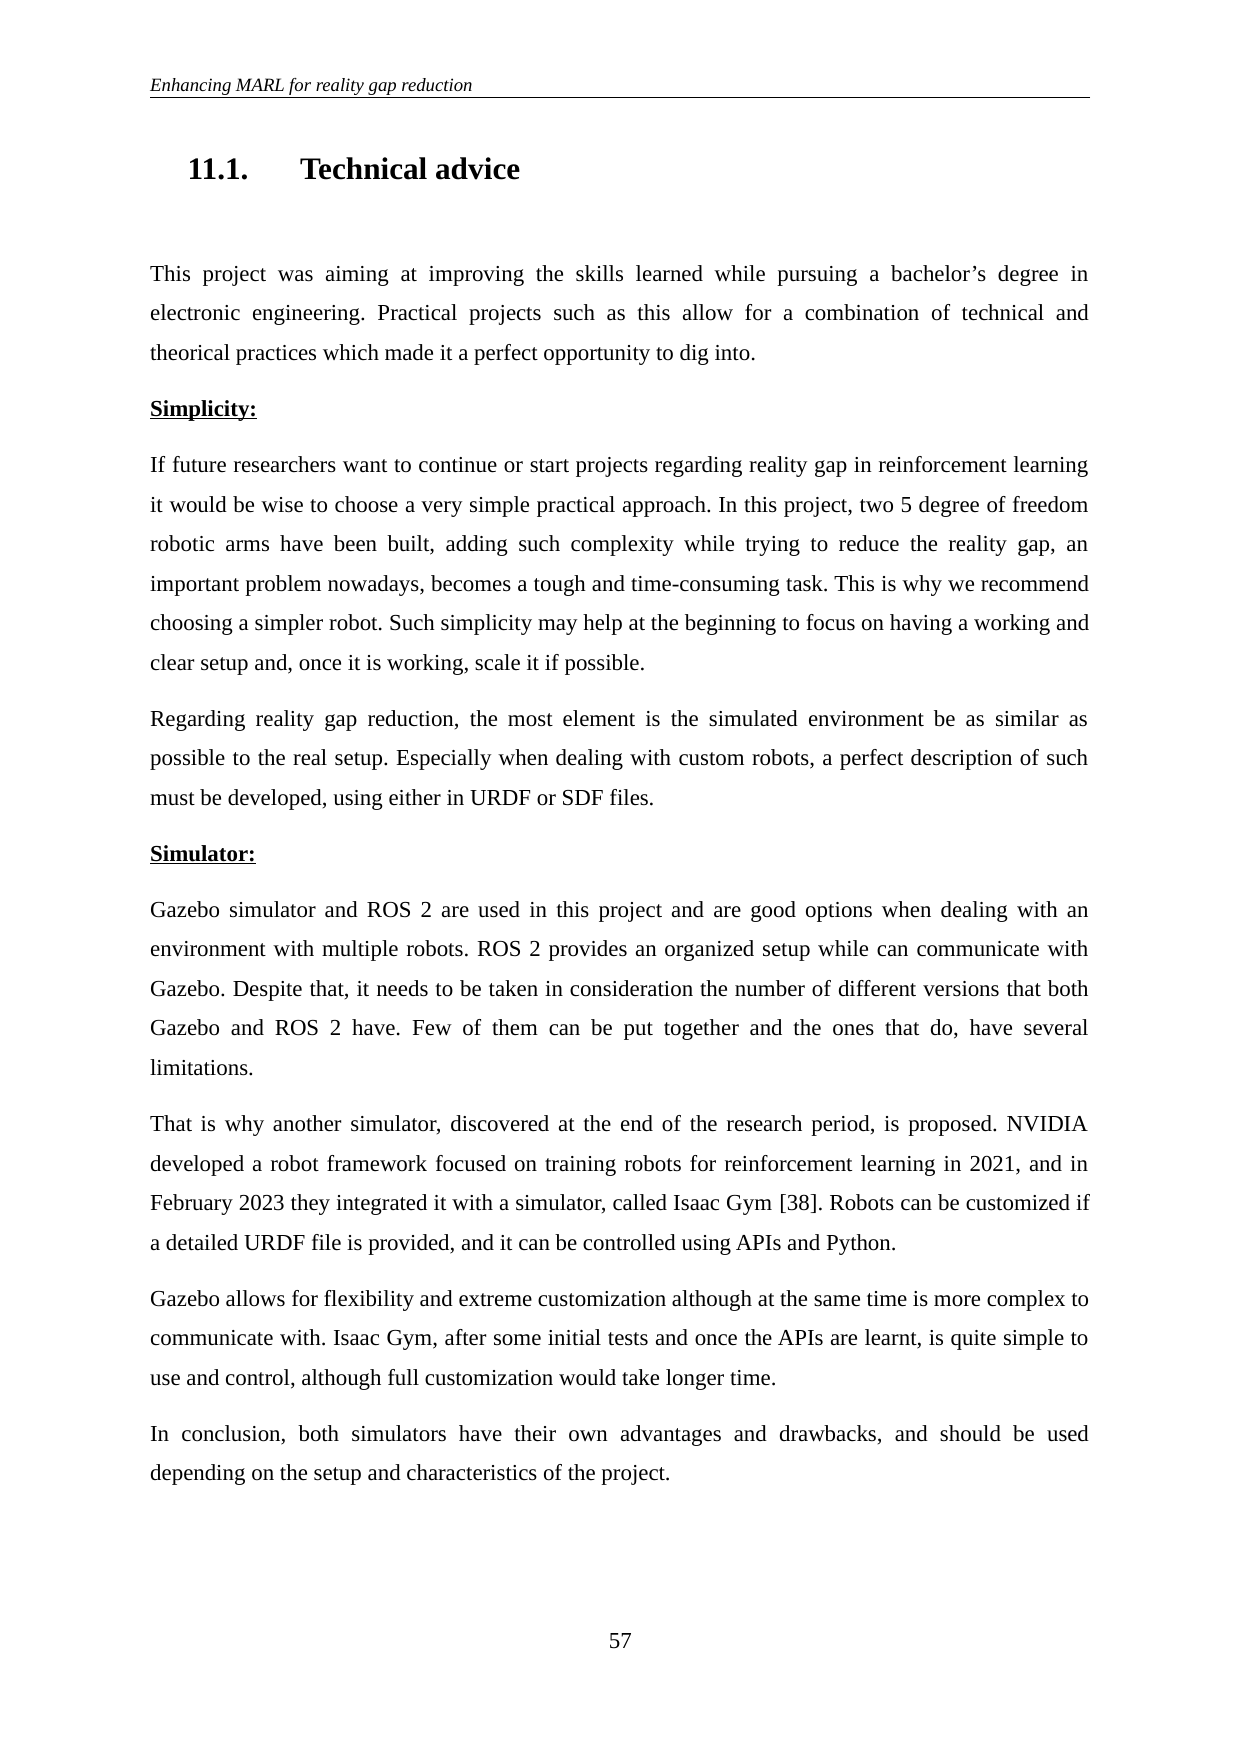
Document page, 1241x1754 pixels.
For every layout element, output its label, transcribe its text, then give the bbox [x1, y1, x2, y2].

text Gazebo simulator and ROS 2 are used in this project and are good options when dealing with an environment with multiple robots. ROS 2 provides an organized setup while can communicate with Gazebo. Despite that, it needs to be taken in consideration the number of different versions that both Gazebo and ROS 2 have. Few of them can be put together and the ones that do, have several limitations. [150, 896, 1090, 1080]
text Regarding reality gap reduction, the most element is the simulated environment be as similar as possible to the real setup. Especially when dealing with custom robots, a perfect description of such must be developed, using either in URDF or SDF files. [150, 705, 1090, 810]
text Simulator: [150, 840, 1090, 866]
subtitle Technical advice [187, 150, 1090, 186]
text This project was aiming at improving the skills learned while pursuing a bachelor’s degree in electronic engineering. Practical projects such as this allow for a combination of technical and theorical practices which made it a perfect opportunity to dig into. [150, 260, 1090, 365]
text Simplicity: [150, 395, 1090, 421]
text In conclusion, both simulators have their own advantages and drawbacks, and should be used depending on the setup and characteristics of the project. [150, 1420, 1090, 1486]
text Gazebo allows for flexibility and extreme customization although at the same time is more complex to communicate with. Isaac Gym, after some initial tests and once the APIs are learnt, is quite simple to use and control, although full customization would take longer time. [150, 1285, 1090, 1390]
text That is why another simulator, discovered at the end of the research period, is proposed. NVIDIA developed a robot framework focused on training robots for reinforcement learning in 2021, and in February 2023 they integrated it with a simulator, called Isaac Gym [38]. Robots can be customized if a detailed URDF file is provided, and it can be controlled using APIs and Python. [150, 1110, 1090, 1255]
text If future researchers want to continue or start projects regarding reality gap in reinforcement learning it would be wise to choose a very simple practical approach. In this project, two 5 degree of freedom robotic arms have been built, adding such complexity while trying to reduce the reality gap, an important problem nowadays, becomes a tough and time-consuming task. This is why we recommend choosing a simpler robot. Such simplicity may help at the beginning to focus on having a working and clear setup and, once it is working, scale it if possible. [150, 451, 1090, 675]
